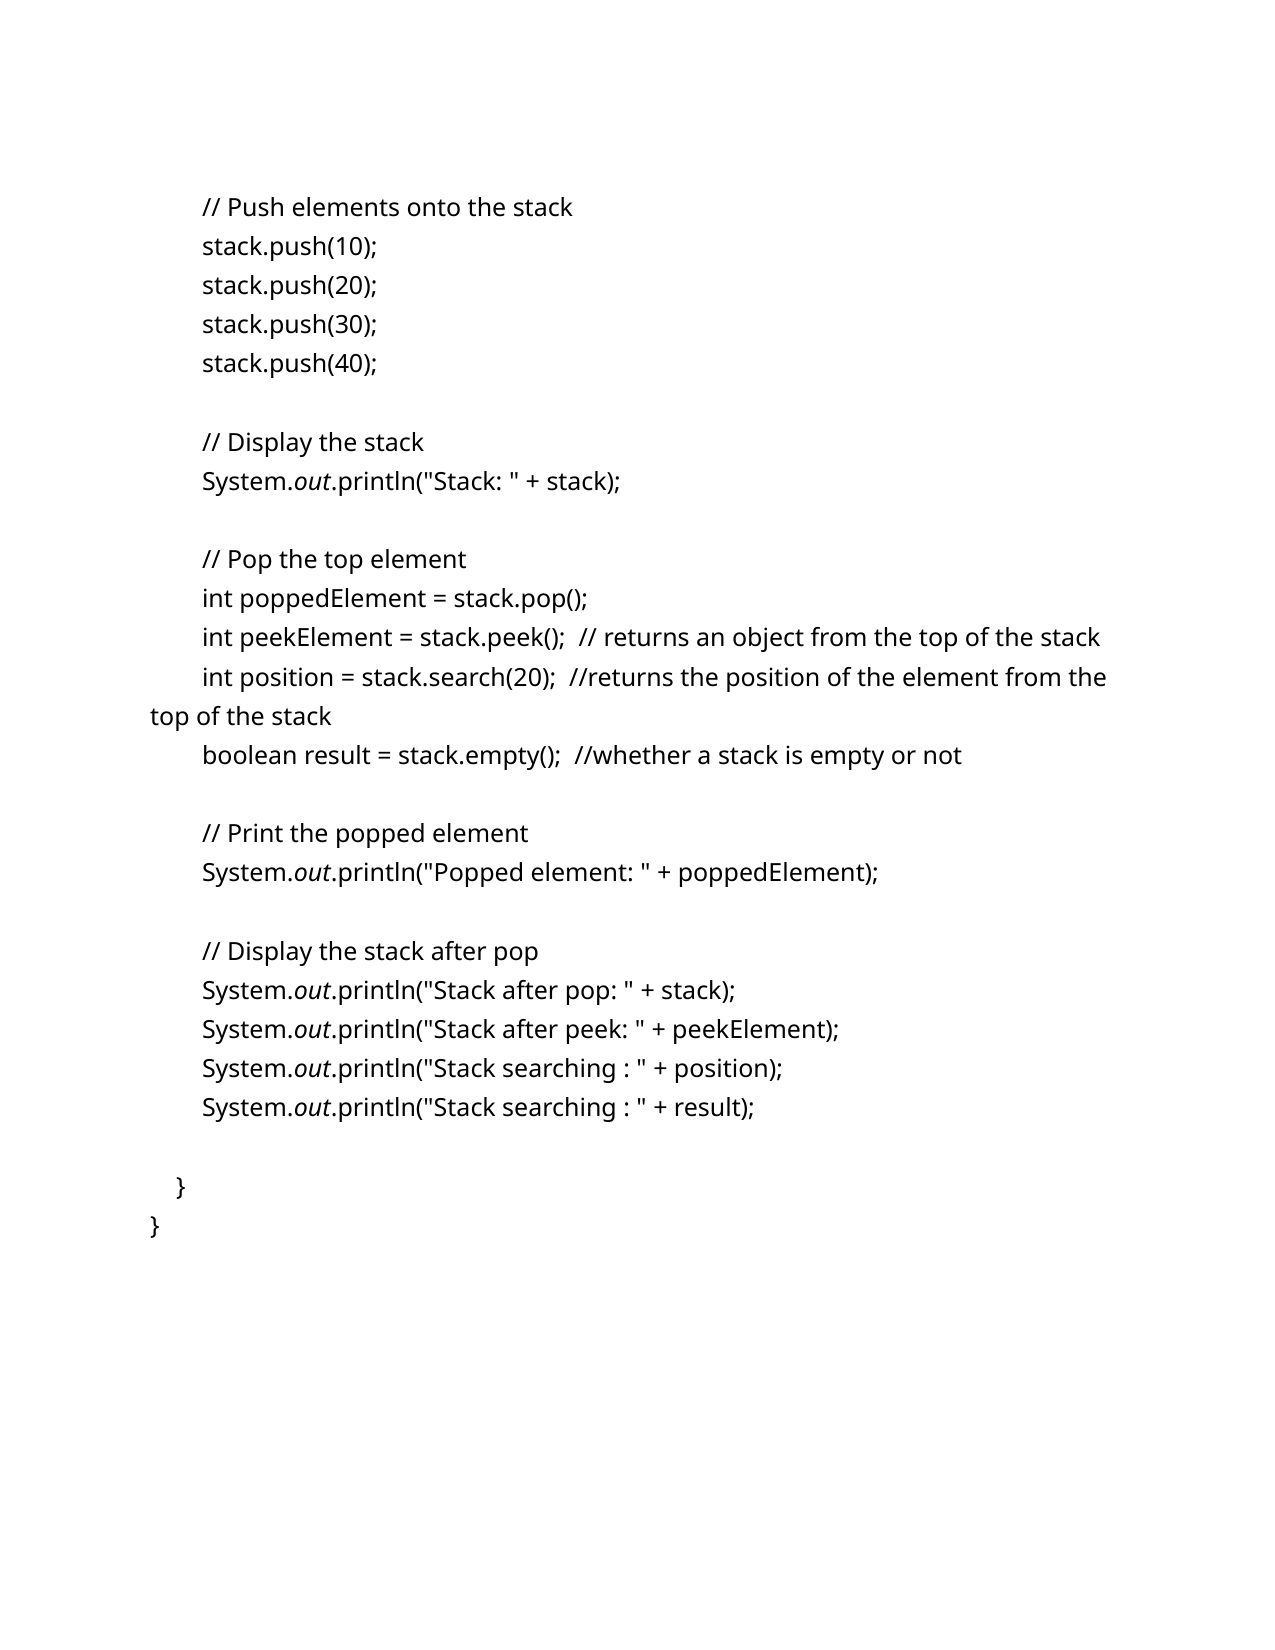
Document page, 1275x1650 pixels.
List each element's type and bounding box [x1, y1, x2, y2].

text [150, 150, 1125, 1242]
